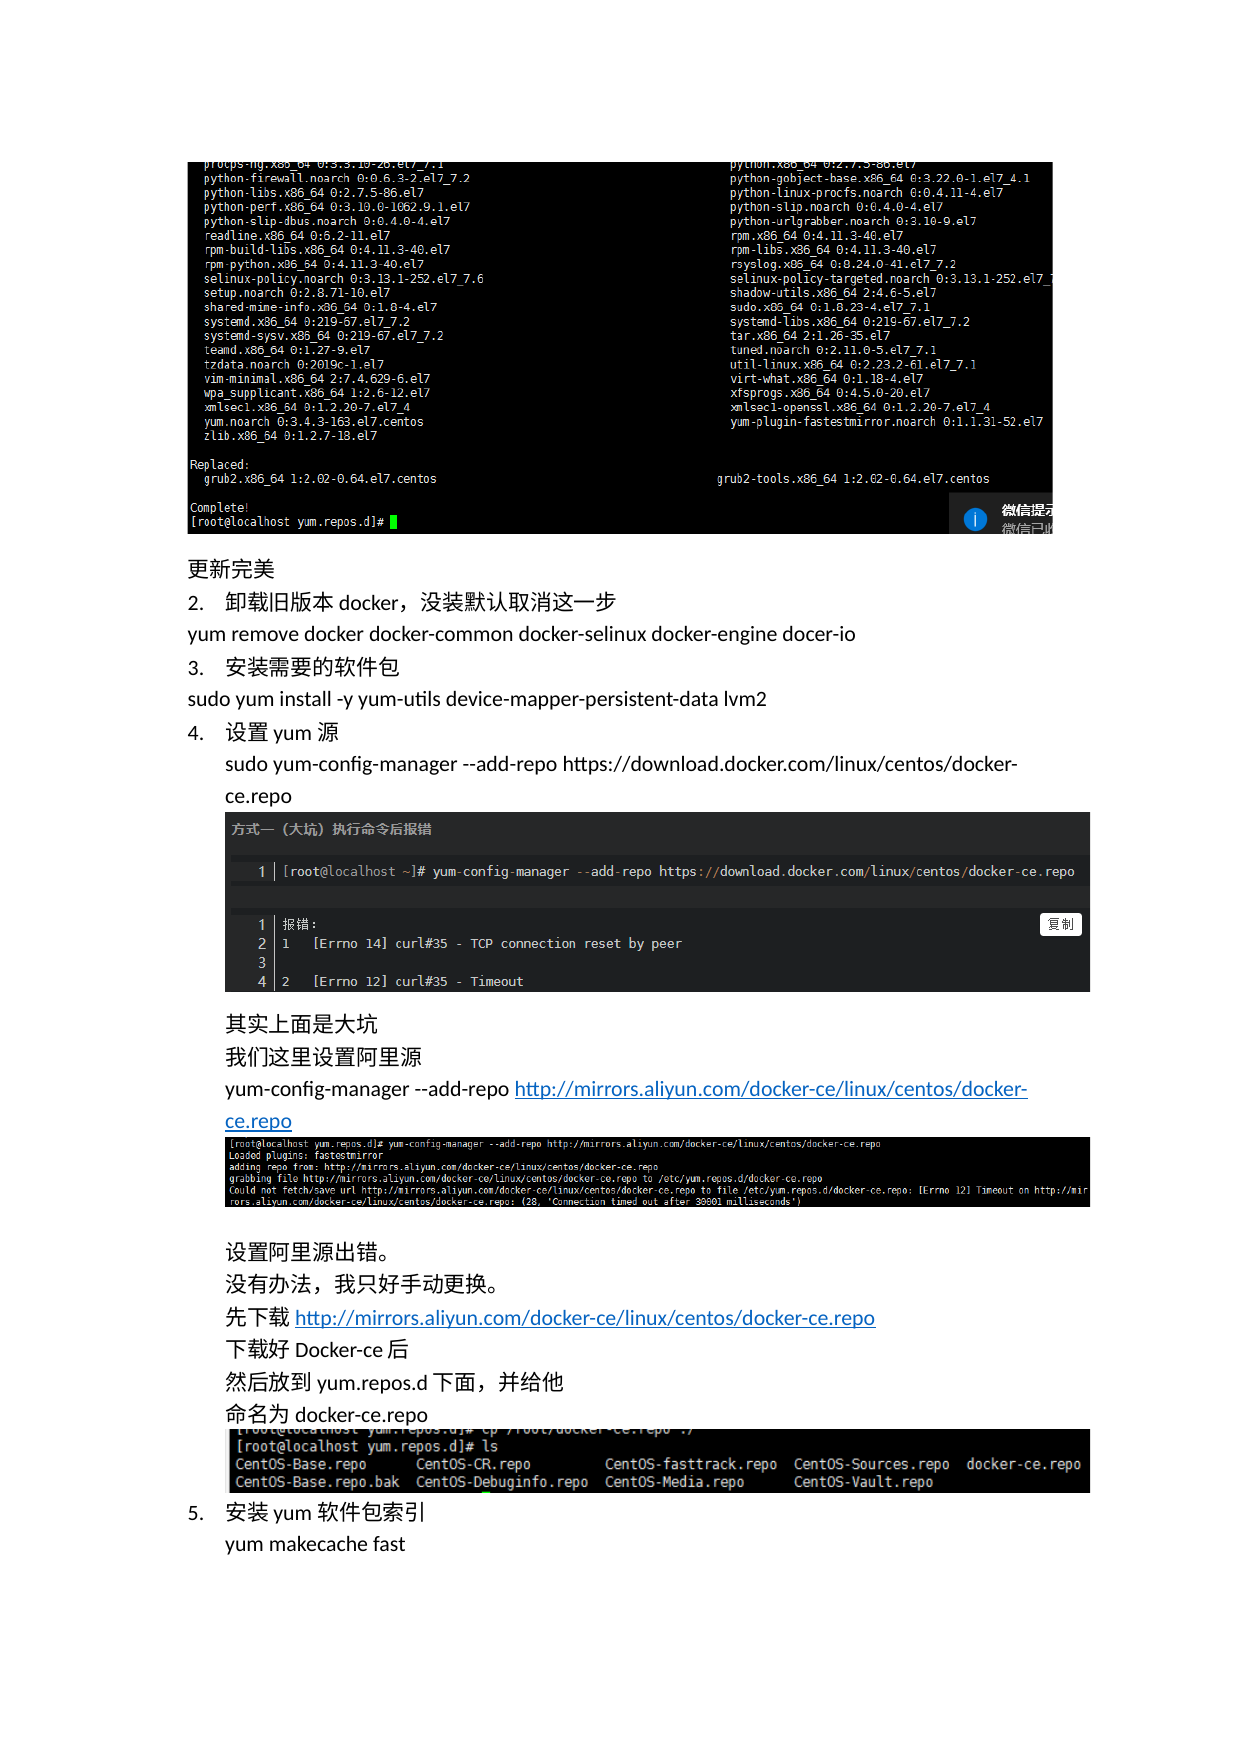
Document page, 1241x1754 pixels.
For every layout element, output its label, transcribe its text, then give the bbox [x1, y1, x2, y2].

text yum-config-manager --add-repo http://mirrors.aliyun.com/docker-ce/linux/centos/docker-ce.repo [225, 1072, 1053, 1137]
list 卸载旧版本docker，没装默认取消这一步 [187, 584, 1053, 617]
picture [225, 1429, 1091, 1493]
list 安装yum 软件包索引 [187, 1494, 1053, 1527]
picture [225, 1137, 1091, 1207]
picture [187, 162, 1053, 534]
text 命名为docker-ce.repo [225, 1397, 1053, 1429]
text 然后放到yum.repos.d下面，并给他 [225, 1364, 1053, 1397]
text 其实上面是大坑 [225, 1007, 1053, 1039]
picture [225, 812, 1091, 992]
text 下载好Docker-ce后 [225, 1332, 1053, 1364]
text 我们这里设置阿里源 [225, 1039, 1053, 1072]
text 没有办法，我只好手动更换。 [225, 1267, 1053, 1299]
text 先下载http://mirrors.aliyun.com/docker-ce/linux/centos/docker-ce.repo [225, 1299, 1053, 1332]
list yum makecache fast [225, 1527, 1053, 1559]
text sudo yum install -y yum-utils device-mapper-persistent-data lvm2 [187, 682, 1053, 714]
list 设置yum 源 [187, 714, 1053, 747]
text 更新完美 [187, 552, 1053, 584]
text sudo yum-config-manager --add-repo https://download.docker.com/linux/centos/docker-ce.repo [225, 747, 1053, 812]
text 设置阿里源出错。 [225, 1234, 1053, 1267]
list 安装需要的软件包 [187, 649, 1053, 682]
text yum remove docker docker-common docker-selinux docker-engine docer-io [187, 617, 1053, 649]
